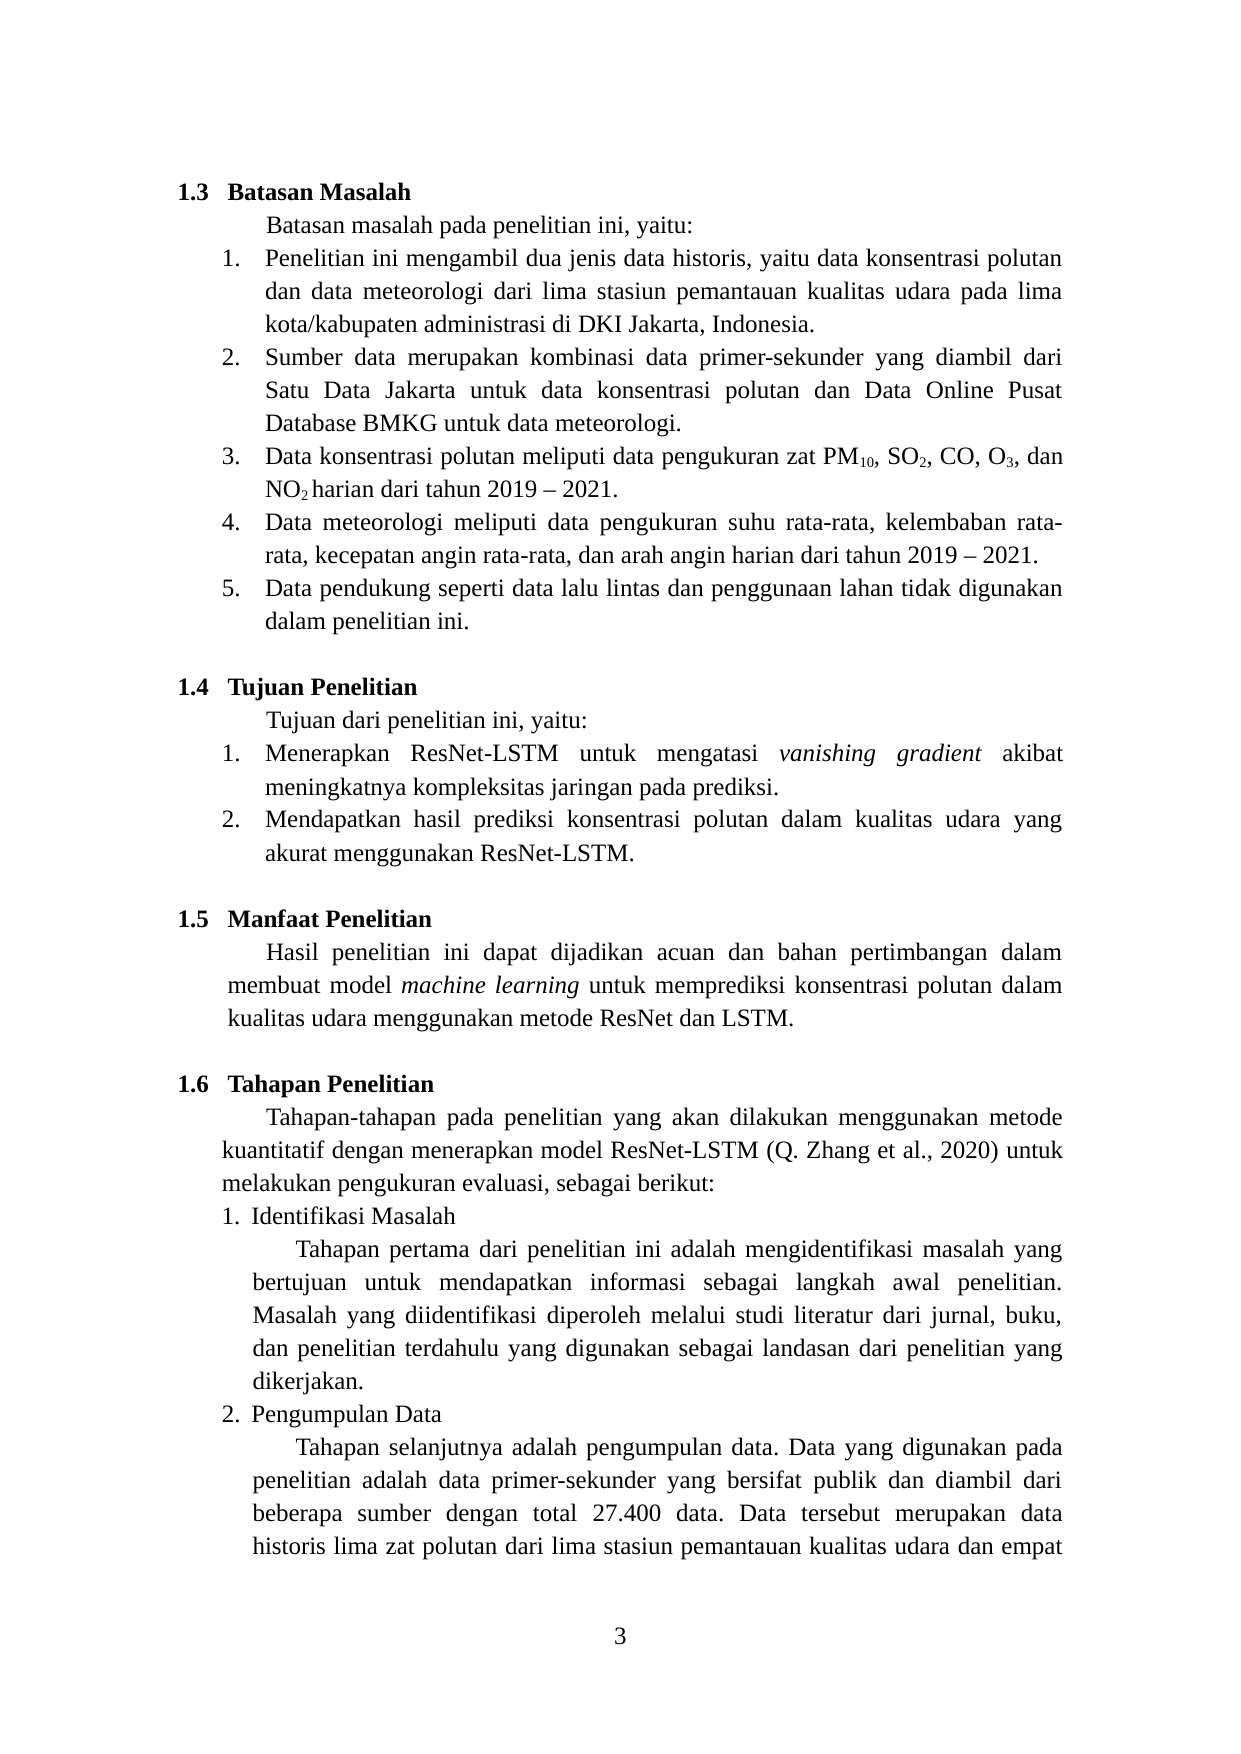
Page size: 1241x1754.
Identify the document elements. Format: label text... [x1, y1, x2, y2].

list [252, 1432, 1063, 1560]
list Identifikasi Masalah [221, 1201, 1063, 1229]
subtitle Manfaat Penelitian [177, 904, 1063, 932]
list Data konsentrasi polutan meliputi data pengukuran zat PM10, SO2, CO, O3, dan NO2 harian dari tahun 2019 – 2021. [222, 441, 1063, 503]
list Penelitian ini mengambil dua jenis data historis, yaitu data konsentrasi polutan dan data meteorologi dari lima stasiun pemantauan kualitas udara pada lima kota/kabupaten administrasi di DKI Jakarta, Indonesia. [222, 243, 1063, 338]
list Mendapatkan hasil prediksi konsentrasi polutan dalam kualitas udara yang akurat menggunakan ResNet-LSTM. [222, 804, 1063, 866]
text Tujuan dari penelitian ini, yaitu: [222, 706, 1063, 734]
list Pengumpulan Data [222, 1399, 1063, 1428]
list Data meteorologi meliputi data pengukuran suhu rata-rata, kelembaban rata-rata, kecepatan angin rata-rata, dan arah angin harian dari tahun 2019 – 2021. [222, 507, 1063, 569]
list Data pendukung seperti data lalu lintas dan penggunaan lahan tidak digunakan dalam penelitian ini. [222, 573, 1063, 635]
list Hasil penelitian ini dapat dijadikan acuan dan bahan pertimbangan dalam membuat model machine learning untuk memprediksi konsentrasi polutan dalam kualitas udara menggunakan metode ResNet dan LSTM. [227, 937, 1063, 1031]
list Menerapkan ResNet-LSTM untuk mengatasi vanishing gradient akibat meningkatnya kompleksitas jaringan pada prediksi. [222, 738, 1063, 800]
list Sumber data merupakan kombinasi data primer-sekunder yang diambil dari Satu Data Jakarta untuk data konsentrasi polutan dan Data Online Pusat Database BMKG untuk data meteorologi. [222, 342, 1063, 437]
text Tahapan pertama dari penelitian ini adalah mengidentifikasi masalah yang bertujuan untuk mendapatkan informasi sebagai langkah awal penelitian. Masalah yang diidentifikasi diperoleh melalui studi literatur dari jurnal, buku, dan penelitian terdahulu yang digunakan sebagai landasan dari penelitian yang dikerjakan. [252, 1234, 1063, 1395]
text Batasan masalah pada penelitian ini, yaitu: [177, 210, 1063, 239]
subtitle Batasan Masalah [177, 177, 1063, 206]
text Tahapan-tahapan pada penelitian yang akan dilakukan menggunakan metode kuantitatif dengan menerapkan model ResNet-LSTM untuk melakukan pengukuran evaluasi, sebagai berikut: [222, 1102, 1063, 1197]
subtitle Tujuan Penelitian [177, 672, 1063, 701]
subtitle Tahapan Penelitian [177, 1069, 1063, 1097]
